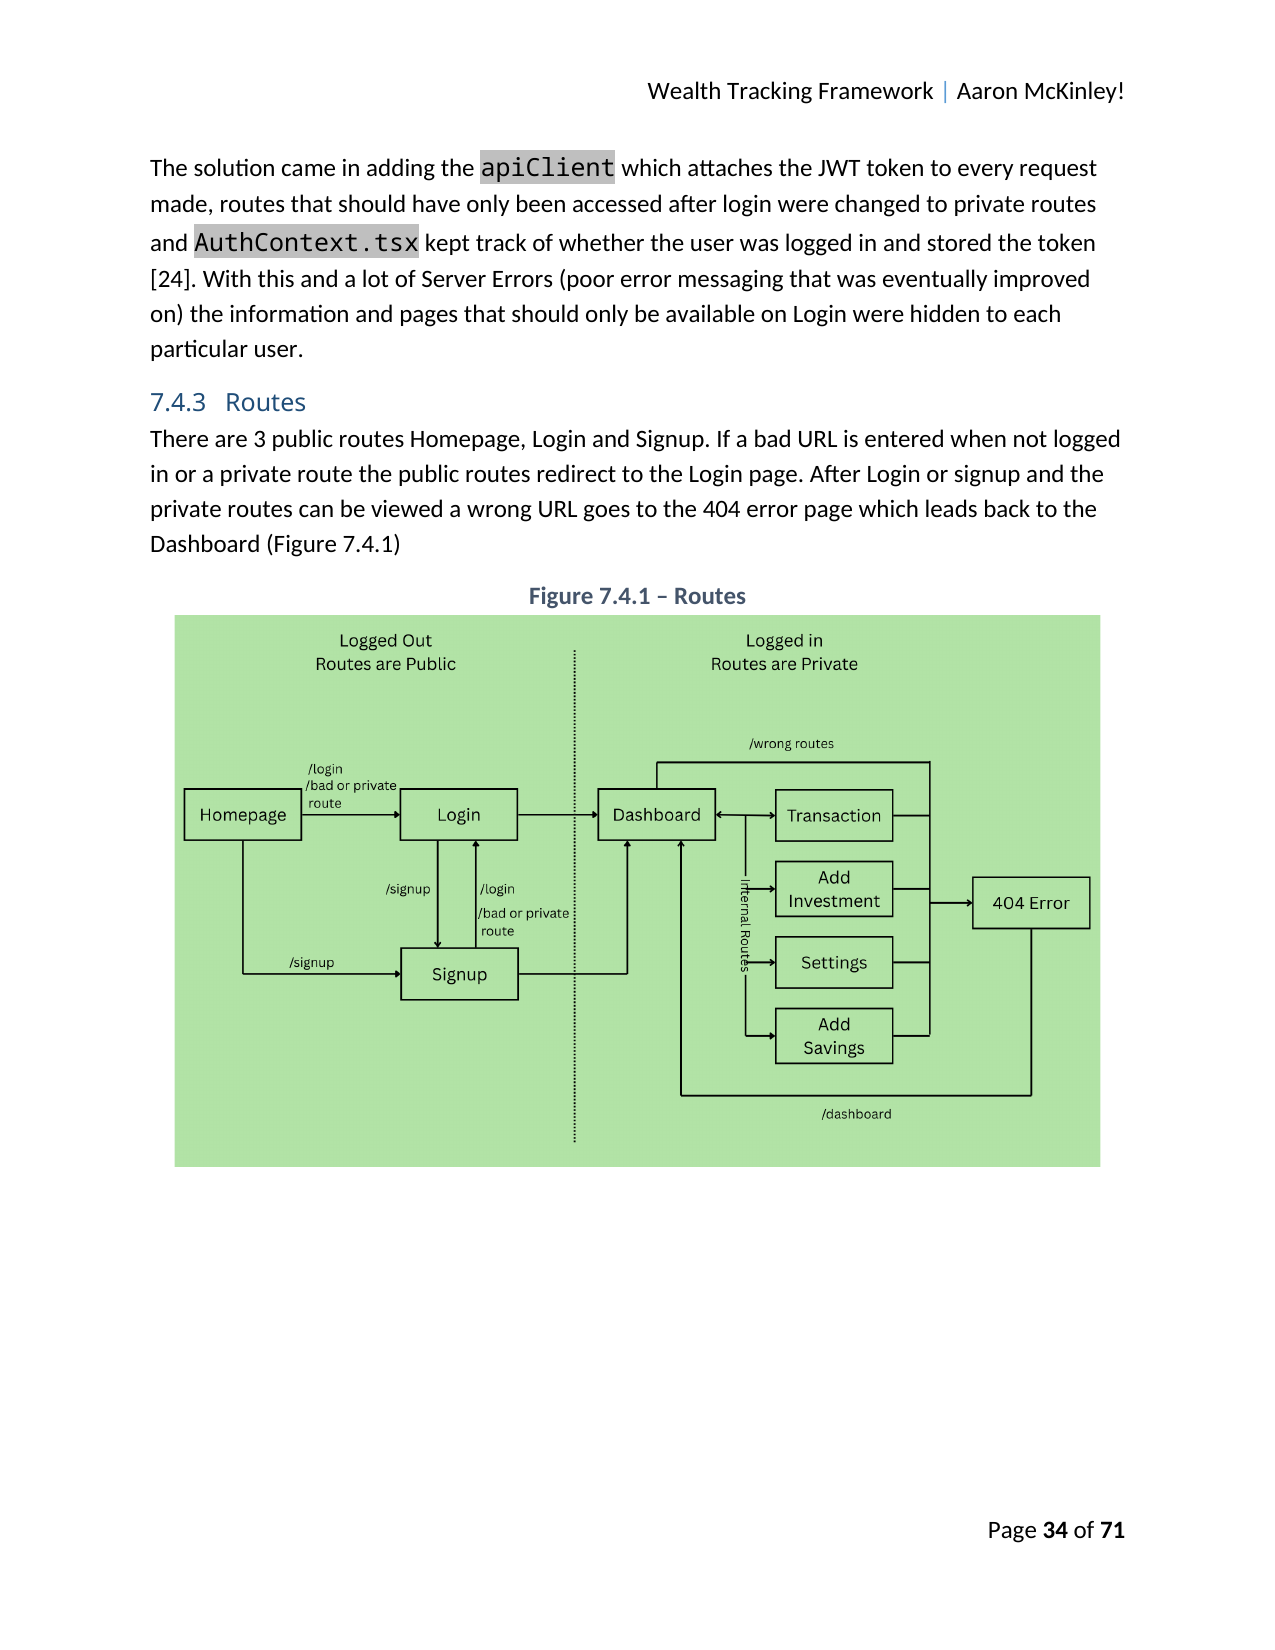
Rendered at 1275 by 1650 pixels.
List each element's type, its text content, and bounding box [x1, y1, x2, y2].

text The solution came in adding the apiClient which attaches the JWT token to every request made, routes that should have only been accessed after login were changed to private routes and AuthContext.tsx kept track of whether the user was logged in and stored the token [24]. With this and a lot of Server Errors (poor error messaging that was eventually improved on) the information and pages that should only be available on Login were hidden to each particular user. [150, 150, 1125, 363]
subtitle Routes [150, 384, 1125, 418]
picture [174, 615, 1101, 1167]
text There are 3 public routes Homepage, Login and Signup. If a bad URL is entered when not logged in or a private route the public routes redirect to the Login page. After Login or signup and the private routes can be viewed a wrong URL goes to the 404 error page which leads back to the Dashboard (Figure 7.4.1) [150, 423, 1125, 559]
